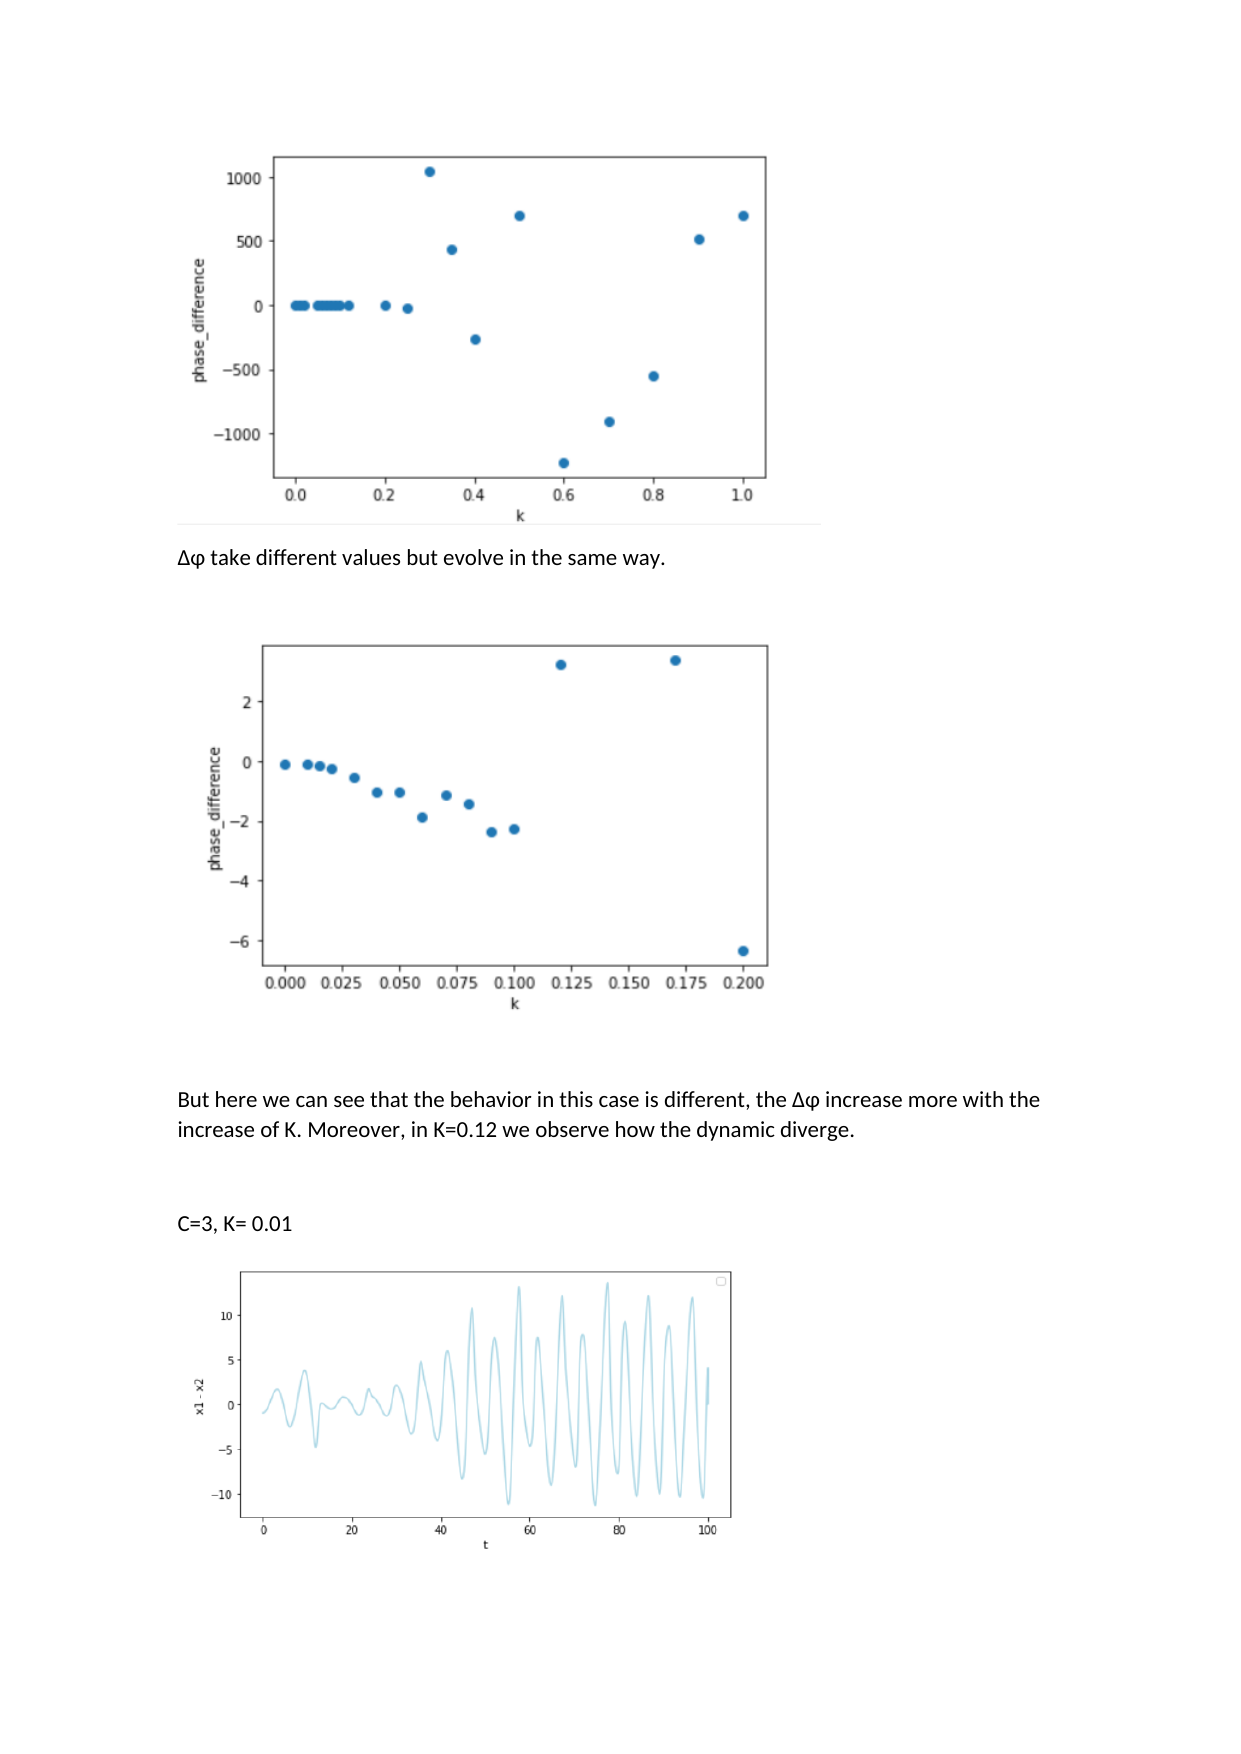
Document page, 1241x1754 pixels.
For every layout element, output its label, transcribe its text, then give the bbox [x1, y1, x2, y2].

text C=3, K= 0.01 [177, 1209, 1063, 1237]
picture [177, 636, 825, 1019]
text Δɸ take different values but evolve in the same way. [177, 543, 1063, 571]
picture [177, 147, 821, 525]
picture [177, 1255, 774, 1574]
text But here we can see that the behavior in this case is different, the Δɸ increase more with the increase of K. Moreover, in K=0.12 we observe how the dynamic diverge. [177, 1085, 1063, 1143]
